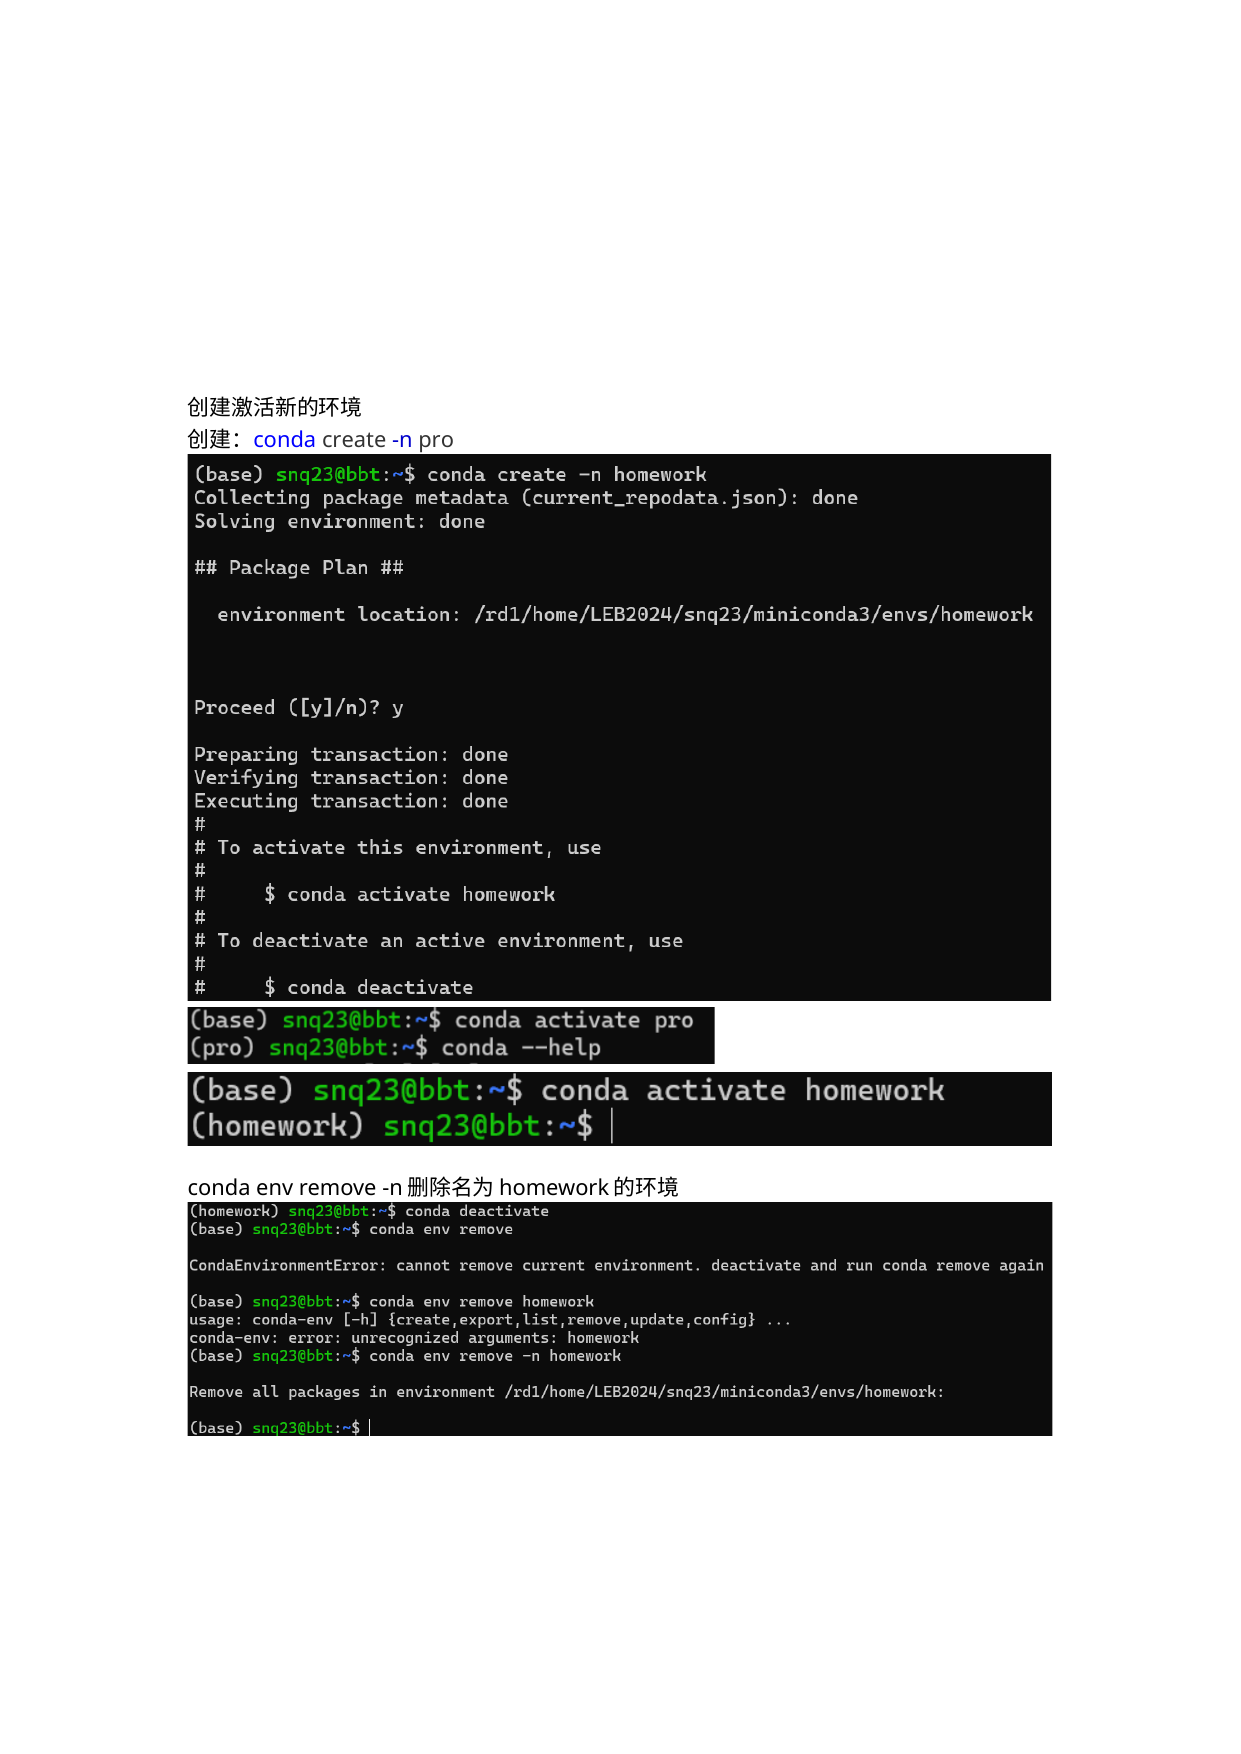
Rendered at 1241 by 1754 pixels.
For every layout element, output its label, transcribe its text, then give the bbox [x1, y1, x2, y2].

text anaconda | 镜像站使用帮助 | 清华大学开源软件镜像站 | Tsinghua Open Source Mirror 创建激活新的环境 [187, 162, 1053, 422]
text conda env remove -n删除名为homework的环境 [187, 1169, 1053, 1202]
picture [187, 1202, 1053, 1436]
picture [187, 1007, 715, 1064]
picture [187, 454, 1052, 1001]
picture [187, 1072, 1052, 1146]
